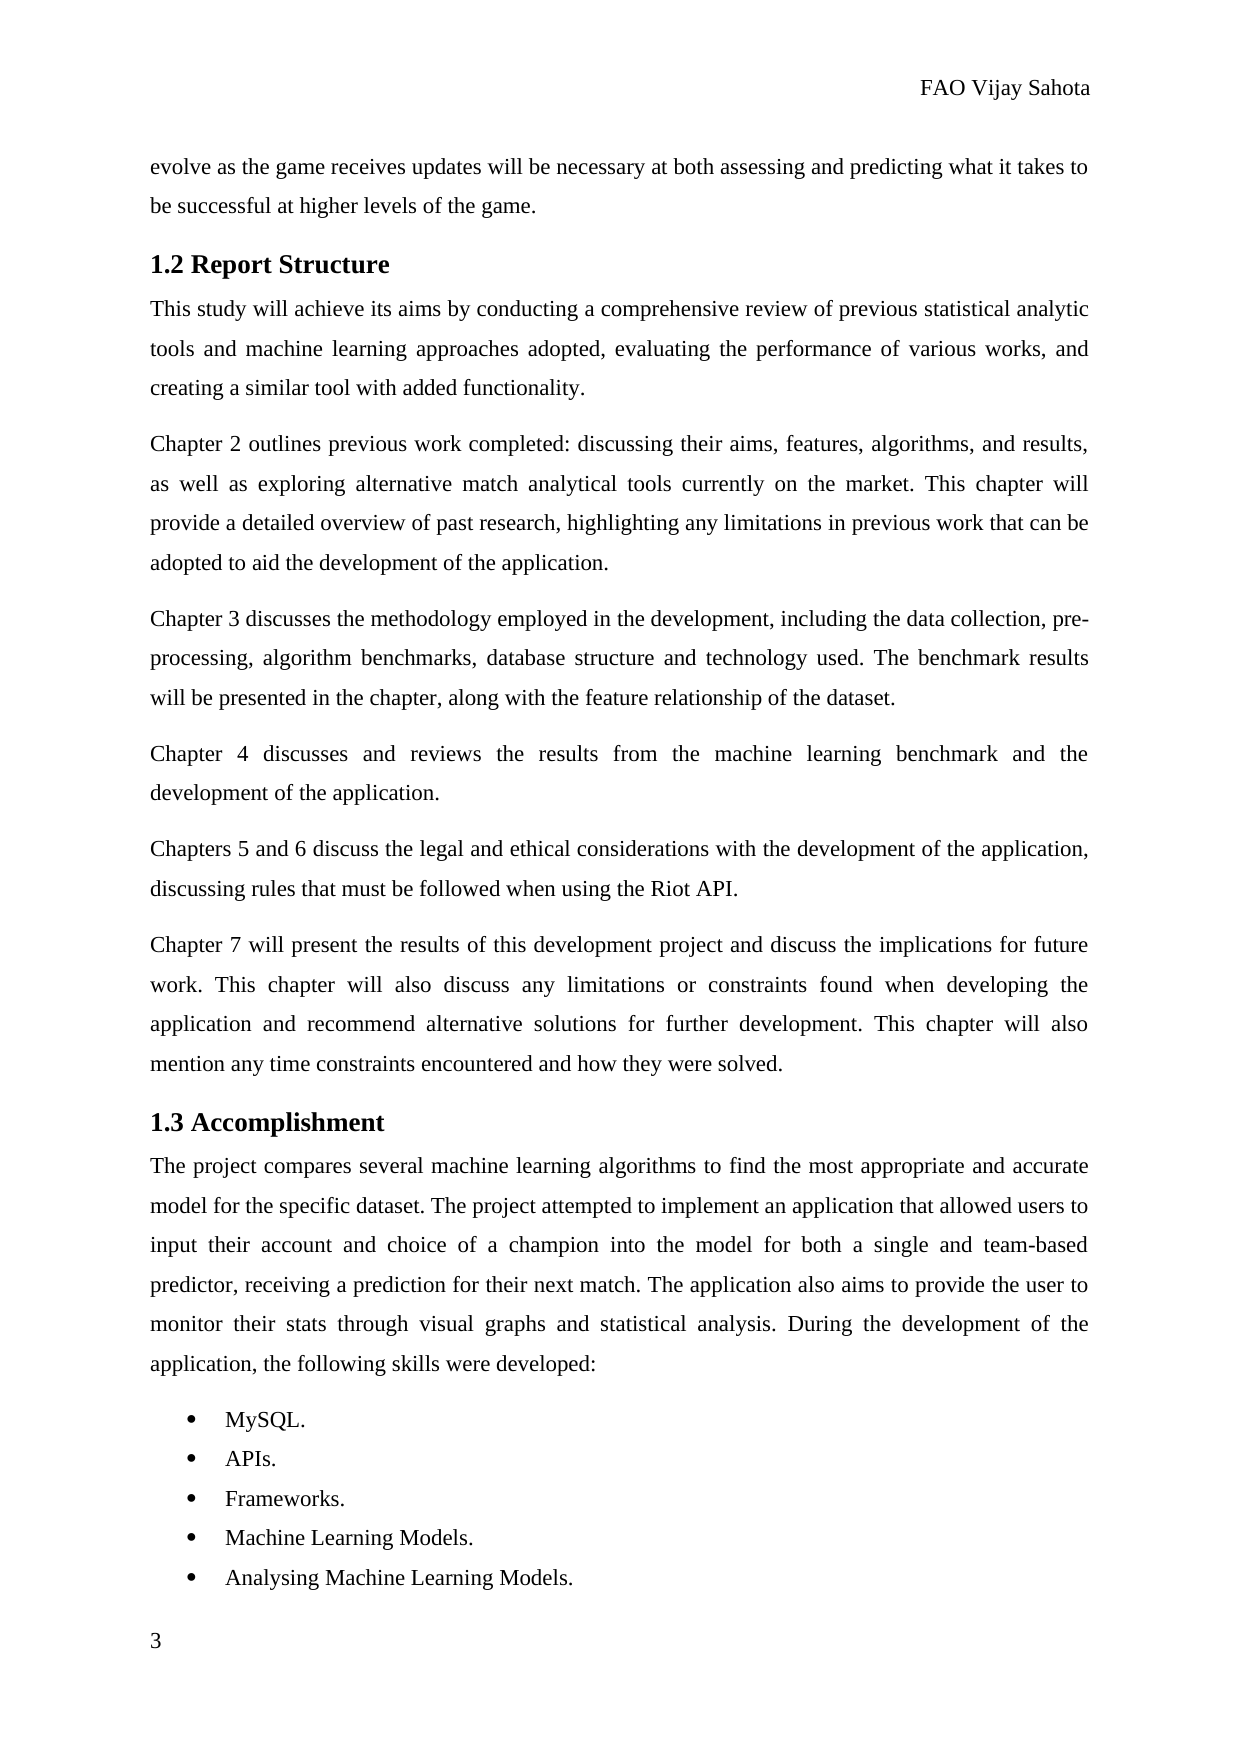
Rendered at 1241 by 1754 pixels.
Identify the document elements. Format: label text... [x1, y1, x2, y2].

text Chapters 5 and 6 discuss the legal and ethical considerations with the development of the application, discussing rules that must be followed when using the Riot API. [150, 836, 1090, 901]
subtitle 1.2 Report Structure [150, 248, 1090, 279]
subtitle 1.3 Accomplishment [150, 1106, 1090, 1137]
list Analysing Machine Learning Models. [187, 1564, 1090, 1590]
text Chapter 2 outlines previous work completed: discussing their aims, features, algorithms, and results, as well as exploring alternative match analytical tools currently on the market. This chapter will provide a detailed overview of past research, highlighting any limitations in previous work that can be adopted to aid the development of the application. [150, 430, 1090, 575]
text This study will achieve its aims by conducting a comprehensive review of previous statistical analytic tools and machine learning approaches adopted, evaluating the performance of various works, and creating a similar tool with added functionality. [150, 295, 1090, 400]
list MySQL. [187, 1406, 1090, 1432]
list Machine Learning Models. [187, 1524, 1090, 1551]
text Chapter 7 will present the results of this development project and discuss the implications for future work. This chapter will also discuss any limitations or constraints found when developing the application and recommend alternative solutions for further development. This chapter will also mention any time constraints encountered and how they were solved. [150, 931, 1090, 1076]
text The project compares several machine learning algorithms to find the most appropriate and accurate model for the specific dataset. The project attempted to implement an application that allowed users to input their account and choice of a champion into the model for both a single and team-based predictor, receiving a prediction for their next match. The application also aims to provide the user to monitor their stats through visual graphs and statistical analysis. During the development of the application, the following skills were developed: [150, 1152, 1090, 1376]
list APIs. [187, 1445, 1090, 1472]
list Frameworks. [187, 1485, 1090, 1511]
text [150, 153, 1090, 219]
text Chapter 3 discusses the methodology employed in the development, including the data collection, pre-processing, algorithm benchmarks, database structure and technology used. The benchmark results will be presented in the chapter, along with the feature relationship of the dataset. [150, 605, 1090, 710]
text Chapter 4 discusses and reviews the results from the machine learning benchmark and the development of the application. [150, 740, 1090, 806]
